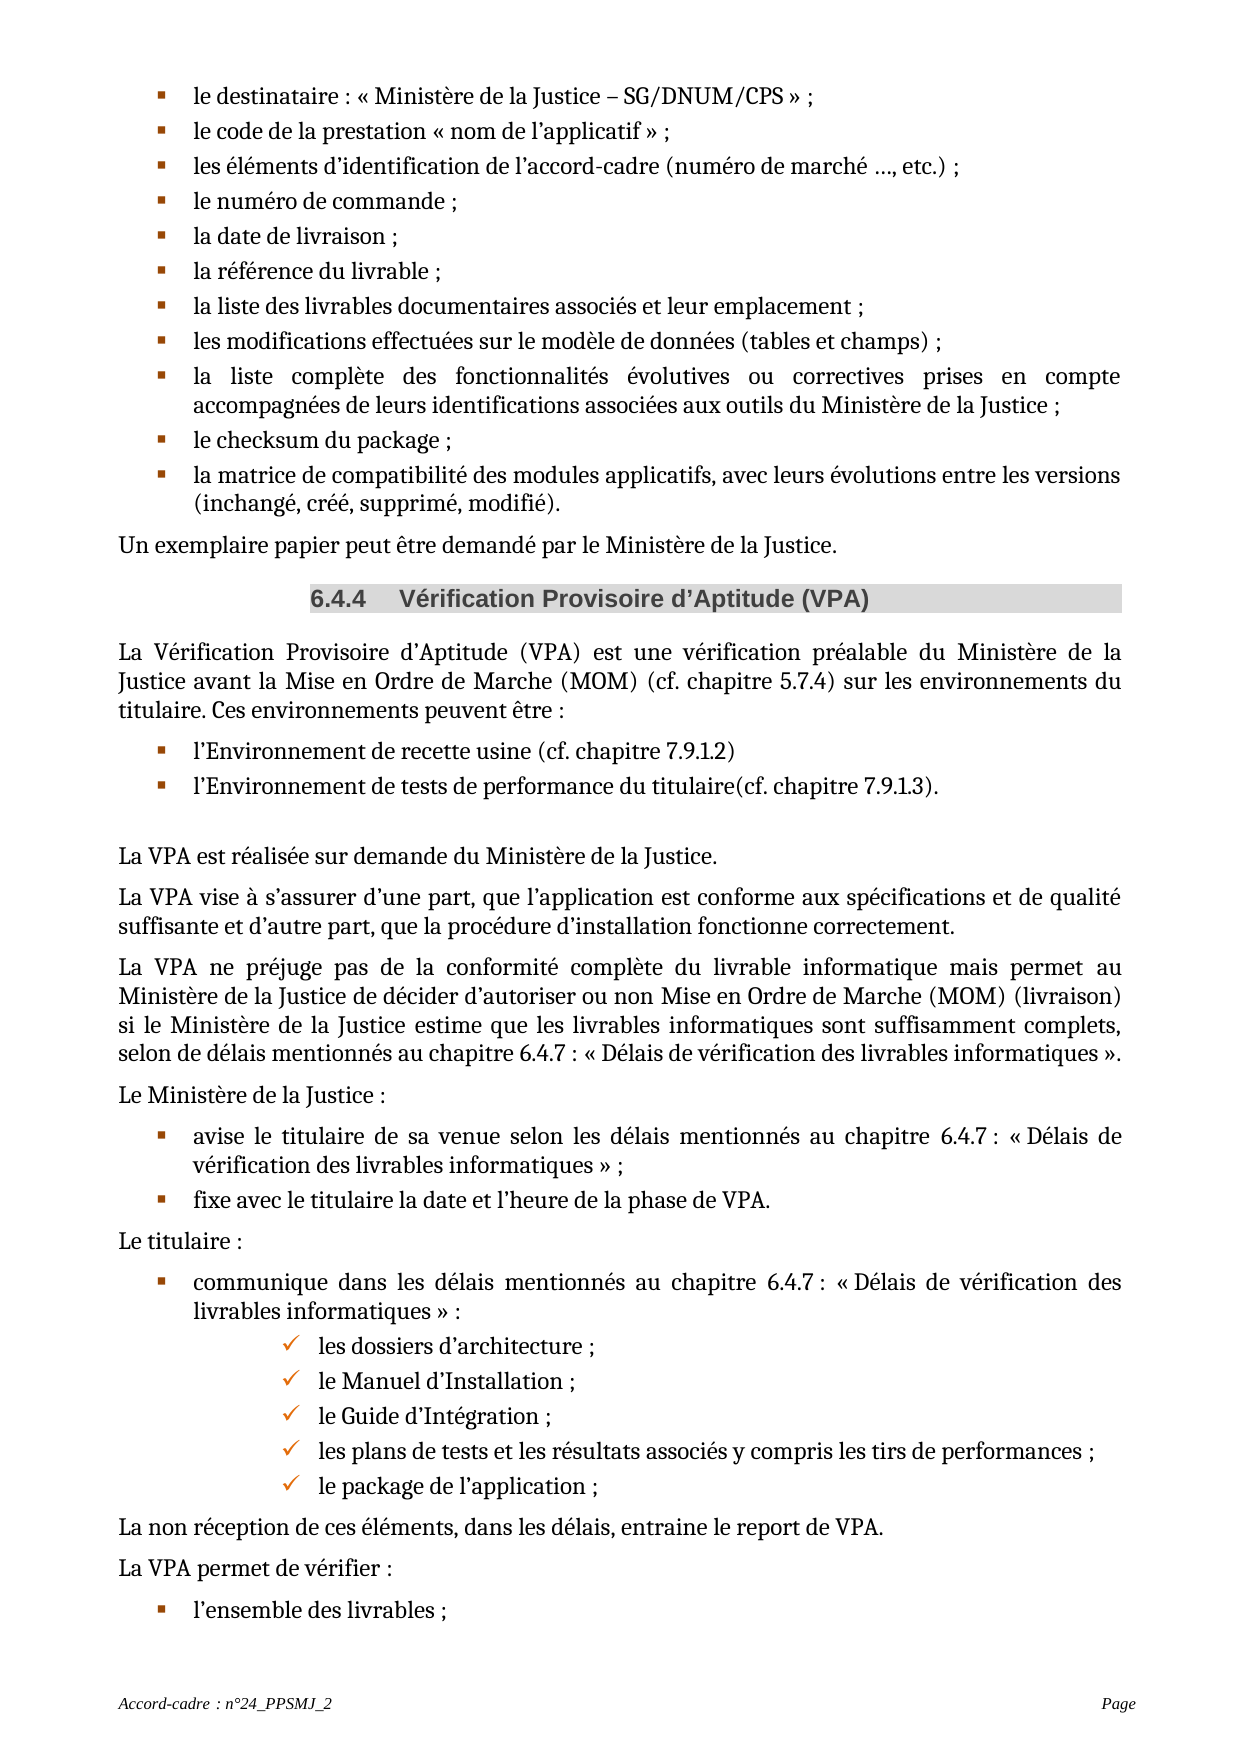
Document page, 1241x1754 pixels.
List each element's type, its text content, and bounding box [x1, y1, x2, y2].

text La VPA vise à s’assurer d’une part, que l’application est conforme aux spécifications et de qualité suffisante et d’autre part, que la procédure d’installation fonctionne correctement. [118, 883, 1122, 941]
text La VPA ne préjuge pas de la conformité complète du livrable informatique mais permet au Ministère de la Justice de décider d’autoriser ou non Mise en Ordre de Marche (MOM) (livraison) si le Ministère de la Justice estime que les livrables informatiques sont suffisamment complets, selon de délais mentionnés au chapitre 6.4.7 : « Délais de vérification des livrables informatiques ». [118, 953, 1122, 1068]
text La non réception de ces éléments, dans les délais, entraine le report de VPA. [118, 1513, 1122, 1542]
text Le titulaire : [118, 1227, 1122, 1256]
text le Manuel d’Installation ; [281, 1367, 1122, 1396]
text le Guide d’Intégration ; [281, 1402, 1122, 1431]
text le destinataire : « Ministère de la Justice – SG/DNUM/CPS » ; [156, 82, 1122, 111]
text le numéro de commande ; [156, 187, 1122, 216]
text le code de la prestation « nom de l’applicatif » ; [156, 117, 1122, 146]
text la référence du livrable ; [156, 257, 1122, 286]
text le package de l’application ; [281, 1472, 1122, 1501]
text La VPA permet de vérifier : [118, 1554, 1122, 1583]
text Le Ministère de la Justice : [118, 1081, 1122, 1109]
text la liste complète des fonctionnalités évolutives ou correctives prises en compte accompagnées de leurs identifications associées aux outils du Ministère de la Justice ; [156, 362, 1122, 419]
text avise le titulaire de sa venue selon les délais mentionnés au chapitre 6.4.7 : « Délais de vérification des livrables informatiques » ; [156, 1122, 1122, 1179]
text les plans de tests et les résultats associés y compris les tirs de performances ; [281, 1437, 1122, 1466]
text La Vérification Provisoire d’Aptitude (VPA) est une vérification préalable du Ministère de la Justice avant la Mise en Ordre de Marche (MOM) (cf. chapitre 5.7.4) sur les environnements du titulaire. Ces environnements peuvent être : [118, 638, 1122, 724]
text Vérification Provisoire d’Aptitude (VPA) [310, 584, 1122, 613]
text fixe avec le titulaire la date et l’heure de la phase de VPA. [156, 1186, 1122, 1214]
text la date de livraison ; [156, 222, 1122, 251]
list La VPA est réalisée sur demande du Ministère de la Justice. [118, 842, 1122, 871]
text la liste des livrables documentaires associés et leur emplacement ; [156, 292, 1122, 321]
text les dossiers d’architecture ; [281, 1332, 1122, 1361]
text l’ensemble des livrables ; [156, 1596, 1122, 1624]
text l’Environnement de recette usine (cf. chapitre 7.9.1.2) [156, 737, 1122, 766]
text le checksum du package ; [156, 426, 1122, 454]
text la matrice de compatibilité des modules applicatifs, avec leurs évolutions entre les versions (inchangé, créé, supprimé, modifié). [156, 461, 1122, 518]
text les éléments d’identification de l’accord-cadre (numéro de marché …, etc.) ; [156, 152, 1122, 181]
text Un exemplaire papier peut être demandé par le Ministère de la Justice. [118, 531, 1122, 559]
text les modifications effectuées sur le modèle de données (tables et champs) ; [156, 327, 1122, 356]
text l’Environnement de tests de performance du titulaire(cf. chapitre 7.9.1.3). [156, 772, 1122, 801]
text communique dans les délais mentionnés au chapitre 6.4.7 : « Délais de vérification des livrables informatiques » : [156, 1268, 1122, 1326]
